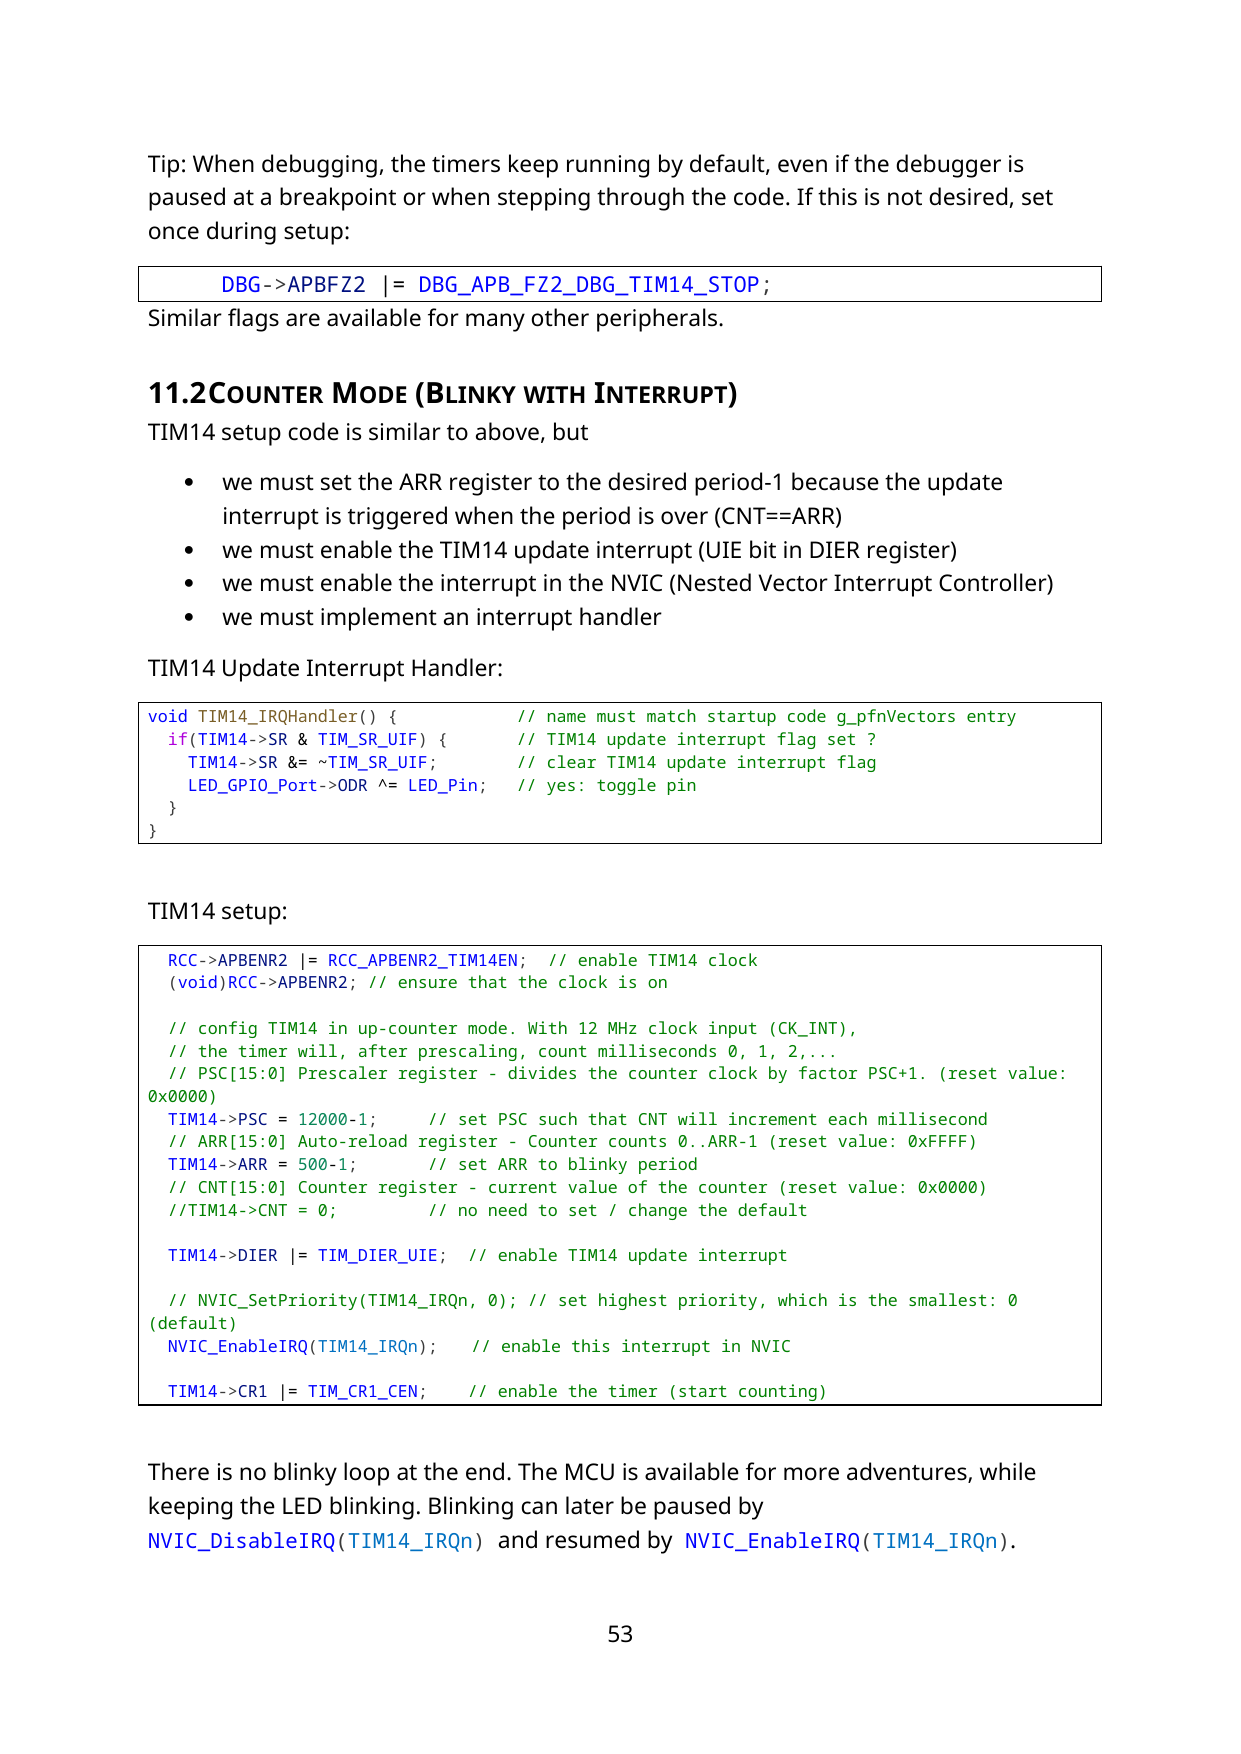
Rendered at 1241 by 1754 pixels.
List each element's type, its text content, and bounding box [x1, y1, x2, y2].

text TIM14->SR &= ~TIM_SR_UIF; // clear TIM14 update interrupt flag [148, 750, 1093, 773]
list we must enable the interrupt in the NVIC (Nested Vector Interrupt Controller) [185, 567, 1093, 598]
text // config TIM14 in up-counter mode. With 12 MHz clock input (CK_INT), [148, 1016, 1093, 1039]
text //TIM14->CNT = 0; // no need to set / change the default [148, 1198, 1093, 1221]
text TIM14->ARR = 500-1; // set ARR to blinky period [148, 1153, 1093, 1175]
text TIM14->DIER |= TIM_DIER_UIE; // enable TIM14 update interrupt [148, 1243, 1093, 1266]
text void TIM14_IRQHandler() { // name must match startup code g_pfnVectors entry [139, 703, 1101, 728]
text Tip: When debugging, the timers keep running by default, even if the debugger is paused at a breakpoint or when stepping through the code. If this is not desired, set once during setup: [148, 148, 1093, 246]
list we must set the ARR register to the desired period-1 because the update interrupt is triggered when the period is over (CNT==ARR) [185, 466, 1093, 531]
text // the timer will, after prescaling, count milliseconds 0, 1, 2,... [148, 1039, 1093, 1062]
text TIM14 Update Interrupt Handler: [148, 651, 1093, 683]
text There is no blinky loop at the end. The MCU is available for more adventures, while keeping the LED blinking. Blinking can later be paused by NVIC_DisableIRQ(TIM14_IRQn) and resumed by NVIC_EnableIRQ(TIM14_IRQn). [148, 1456, 1093, 1555]
text DBG->APBFZ2 |= DBG_APB_FZ2_DBG_TIM14_STOP; [139, 267, 1101, 301]
text TIM14 setup: [148, 895, 1093, 926]
text Similar flags are available for many other peripherals. [148, 302, 1093, 333]
subtitle Counter Mode (Blinky with Interrupt) [148, 373, 1093, 412]
text TIM14 setup code is similar to above, but [148, 416, 1093, 447]
text // ARR[15:0] Auto-reload register - Counter counts 0..ARR-1 (reset value: 0xFFFF) [148, 1130, 1093, 1153]
text // CNT[15:0] Counter register - current value of the counter (reset value: 0x0000) [148, 1175, 1093, 1198]
text // NVIC_SetPriority(TIM14_IRQn, 0); // set highest priority, which is the smallest: 0 (default) [148, 1289, 1093, 1334]
text if(TIM14->SR & TIM_SR_UIF) { // TIM14 update interrupt flag set ? [148, 728, 1093, 750]
text RCC->APBENR2 |= RCC_APBENR2_TIM14EN; // enable TIM14 clock [139, 946, 1101, 971]
text NVIC_EnableIRQ(TIM14_IRQn); // enable this interrupt in NVIC [148, 1334, 1093, 1357]
text LED_GPIO_Port->ODR ^= LED_Pin; // yes: toggle pin [148, 773, 1093, 796]
list we must enable the TIM14 update interrupt (UIE bit in DIER register) [185, 533, 1093, 565]
text (void)RCC->APBENR2; // ensure that the clock is on [148, 971, 1093, 994]
text TIM14->PSC = 12000-1; // set PSC such that CNT will increment each millisecond [148, 1107, 1093, 1130]
text } [148, 796, 1093, 815]
text TIM14->CR1 |= TIM_CR1_CEN; // enable the timer (start counting) [139, 1377, 1101, 1404]
list we must implement an interrupt handler [185, 601, 1093, 632]
text } [139, 815, 1101, 843]
text // PSC[15:0] Prescaler register - divides the counter clock by factor PSC+1. (reset value: 0x0000) [148, 1062, 1093, 1107]
